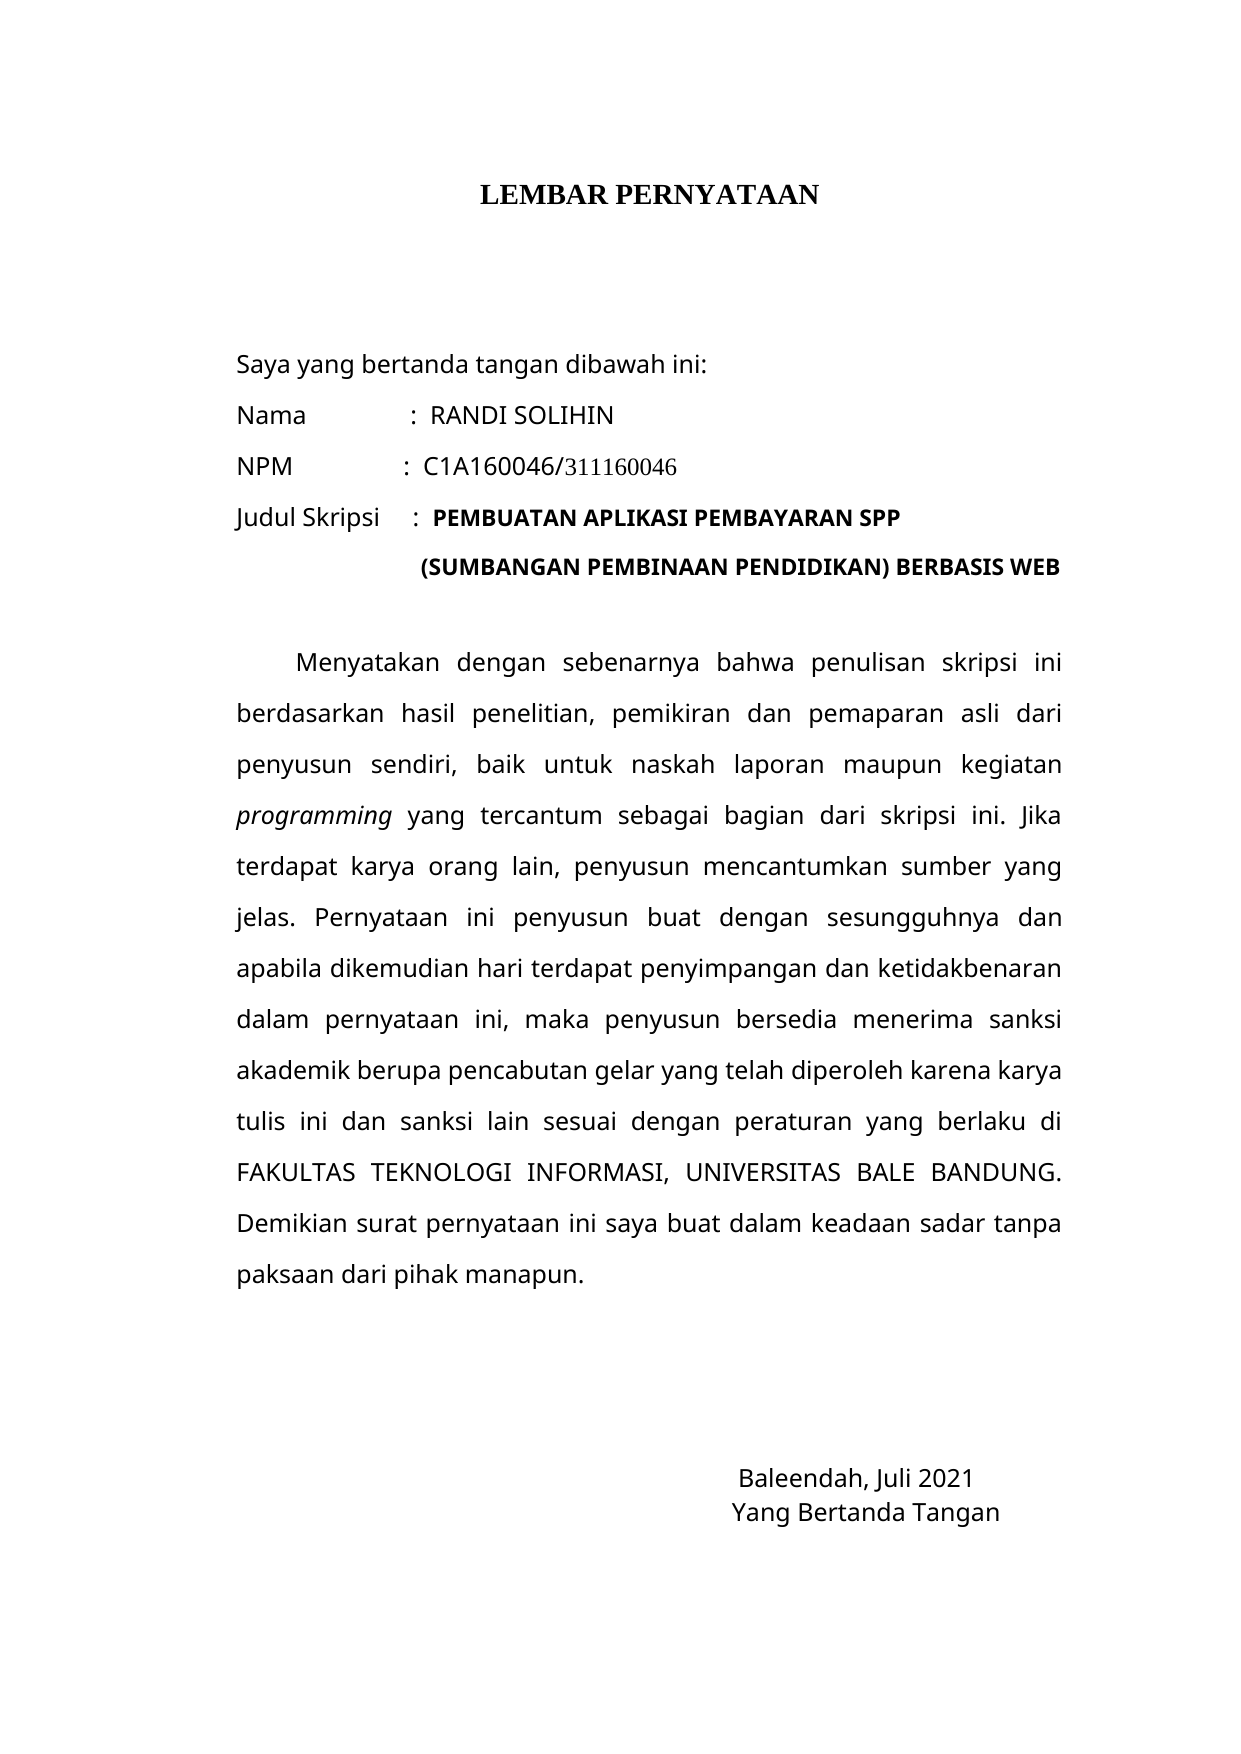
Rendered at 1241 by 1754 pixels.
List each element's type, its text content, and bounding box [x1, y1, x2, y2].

text Saya yang bertanda tangan dibawah ini: [236, 346, 1063, 381]
text Menyatakan dengan sebenarnya bahwa penulisan skripsi ini berdasarkan hasil penelitian, pemikiran dan pemaparan asli dari penyusun sendiri, baik untuk naskah laporan maupun kegiatan programming yang tercantum sebagai bagian dari skripsi ini. Jika terdapat karya orang lain, penyusun mencantumkan sumber yang jelas. Pernyataan ini penyusun buat dengan sesungguhnya dan apabila dikemudian hari terdapat penyimpangan dan ketidakbenaran dalam pernyataan ini, maka penyusun bersedia menerima sanksi akademik berupa pencabutan gelar yang telah diperoleh karena karya tulis ini dan sanksi lain sesuai dengan peraturan yang berlaku di FAKULTAS TEKNOLOGI INFORMASI, UNIVERSITAS BALE BANDUNG. Demikian surat pernyataan ini saya buat dalam keadaan sadar tanpa paksaan dari pihak manapun. [236, 644, 1063, 1291]
text Baleendah, Juli 2021 [177, 1461, 1063, 1495]
text Nama : RANDI SOLIHIN [236, 397, 1063, 432]
text LEMBAR PERNYATAAN [236, 177, 1063, 211]
text Yang Bertanda Tangan [177, 1495, 1063, 1529]
text Judul Skripsi : PEMBUATAN APLIKASI PEMBAYARAN SPP [236, 499, 1063, 534]
text (SUMBANGAN PEMBINAAN PENDIDIKAN) BERBASIS WEB [236, 551, 1063, 582]
text NPM : C1A160046/311160046 [236, 448, 1063, 483]
